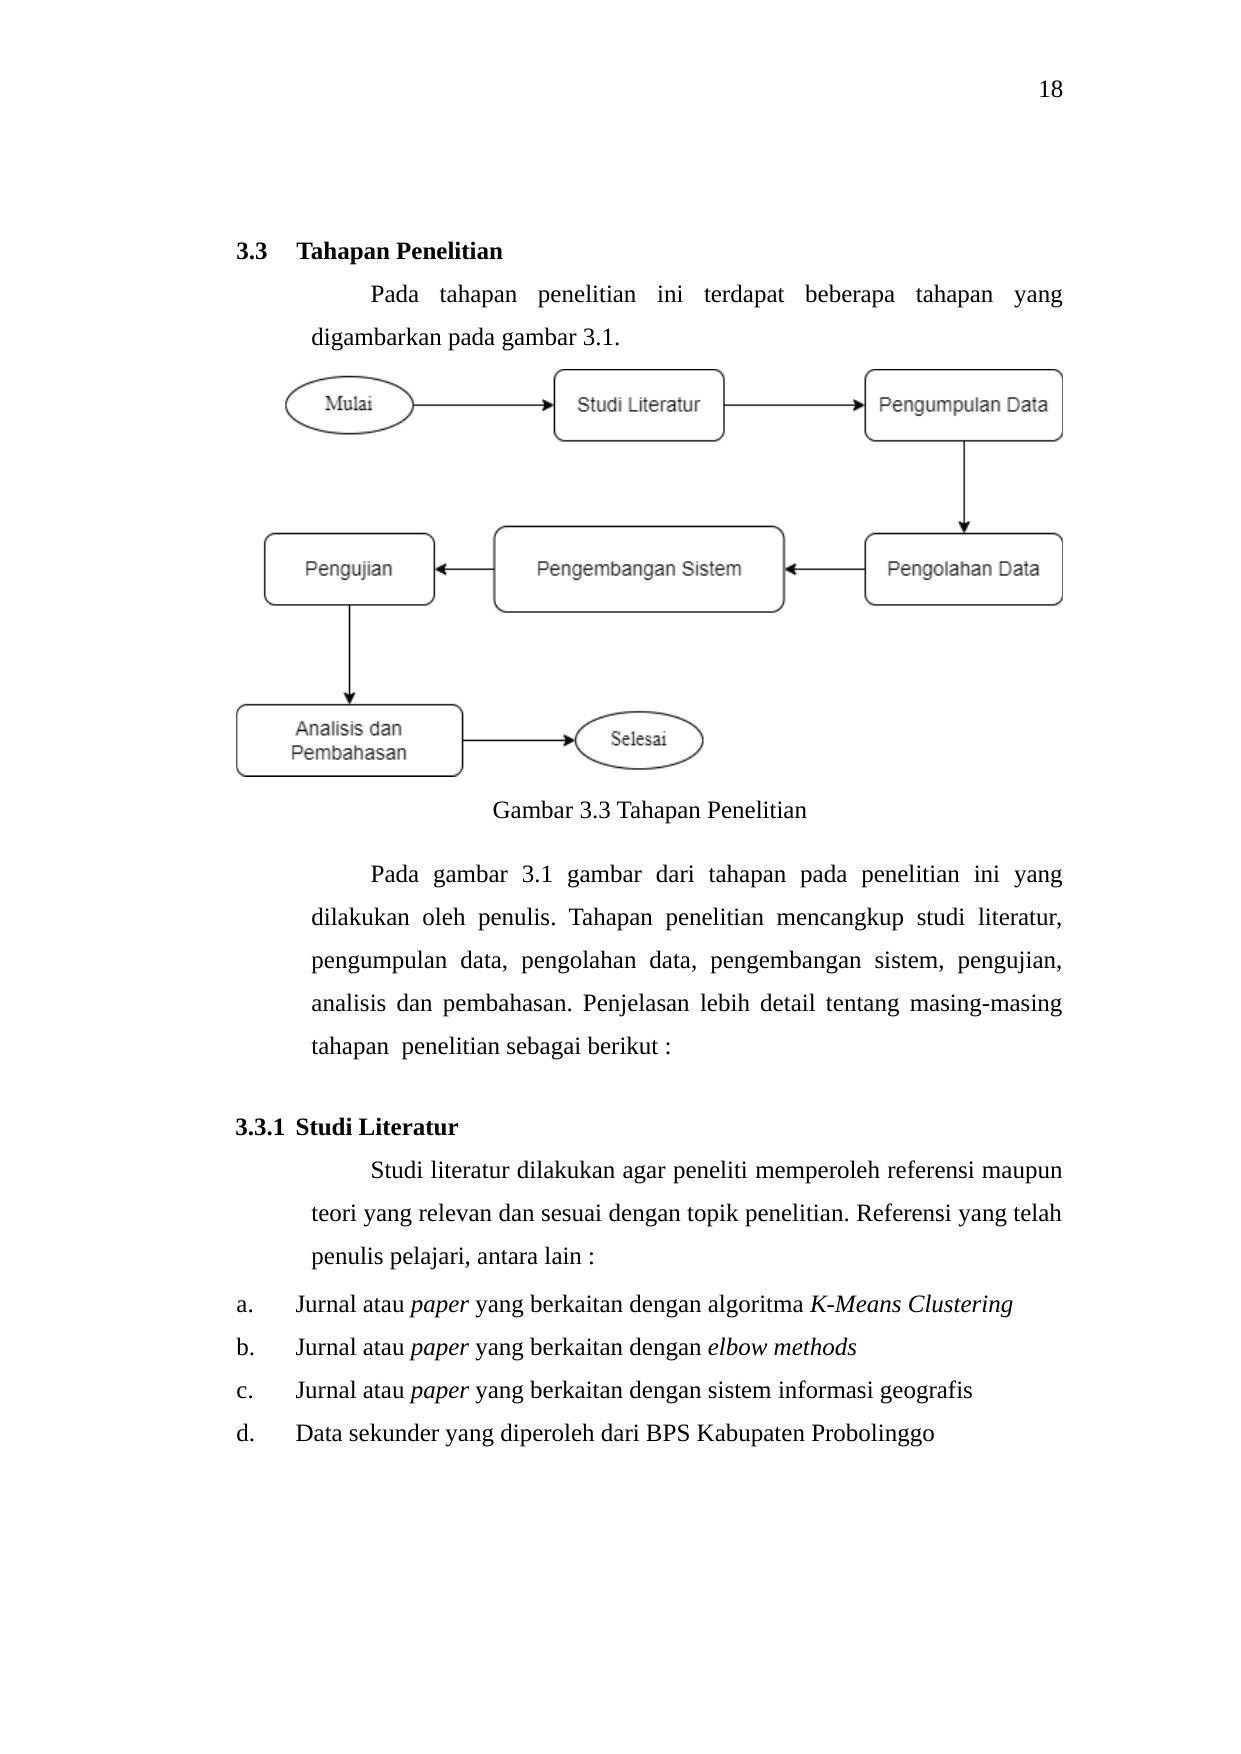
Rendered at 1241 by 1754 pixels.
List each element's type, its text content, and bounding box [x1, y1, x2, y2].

list Data sekunder yang diperoleh dari BPS Kabupaten Probolinggo [236, 1418, 1063, 1447]
subtitle Studi Literatur [235, 1112, 1063, 1141]
text Pada tahapan penelitian ini terdapat beberapa tahapan yang digambarkan pada gambar 3.1. [311, 279, 1063, 351]
picture [236, 369, 1063, 777]
text Studi literatur dilakukan agar peneliti memperoleh referensi maupun teori yang relevan dan sesuai dengan topik penelitian. Referensi yang telah penulis pelajari, antara lain : [311, 1155, 1063, 1270]
subtitle Tahapan Penelitian [236, 236, 1063, 265]
list Jurnal atau paper yang berkaitan dengan elbow methods [236, 1332, 1063, 1361]
text Pada gambar 3.1 gambar dari tahapan pada penelitian ini yang dilakukan oleh penulis. Tahapan penelitian mencangkup studi literatur, pengumpulan data, pengolahan data, pengembangan sistem, pengujian, analisis dan pembahasan. Penjelasan lebih detail tentang masing-masing tahapan penelitian sebagai berikut : [311, 859, 1063, 1060]
list Jurnal atau paper yang berkaitan dengan algoritma K-Means Clustering [236, 1289, 1063, 1317]
list Jurnal atau paper yang berkaitan dengan sistem informasi geografis [236, 1375, 1063, 1404]
